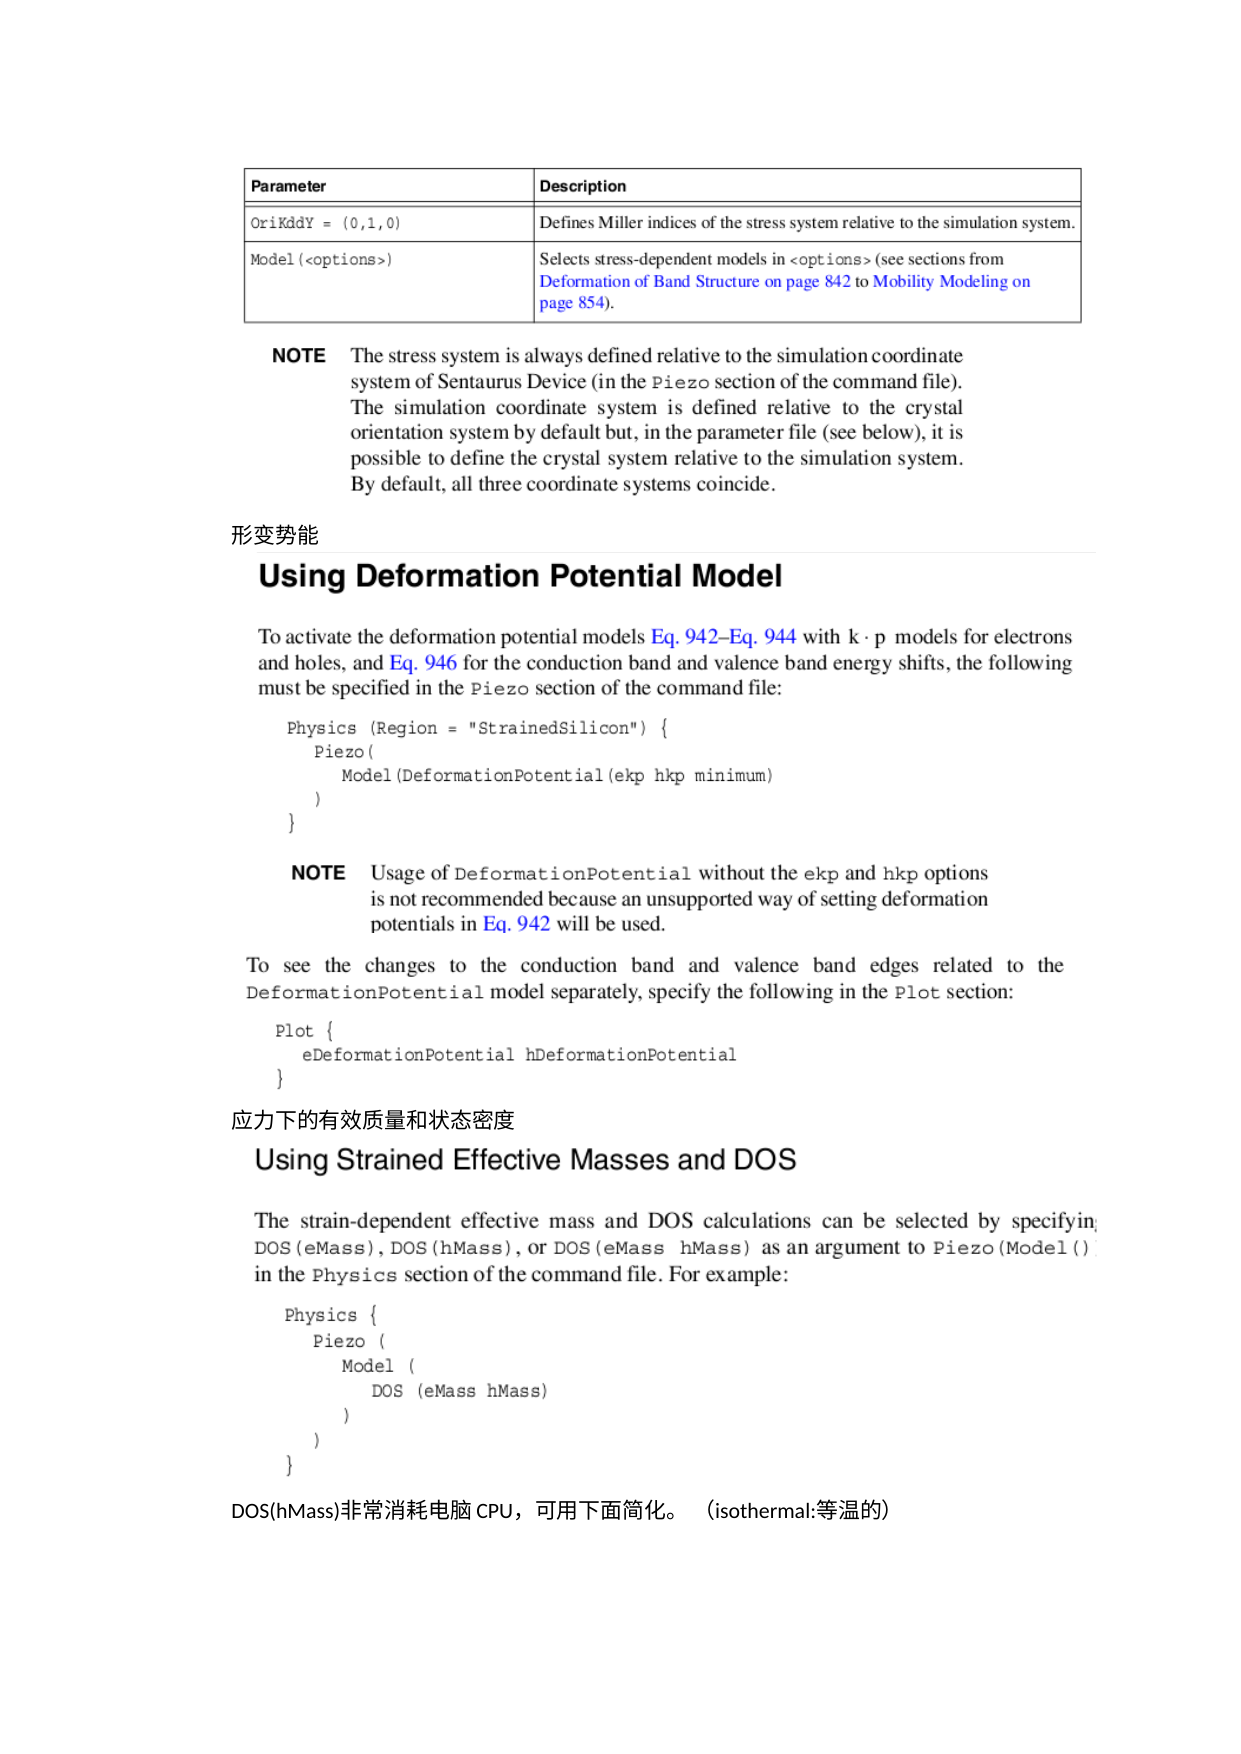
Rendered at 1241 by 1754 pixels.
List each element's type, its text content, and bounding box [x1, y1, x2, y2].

list 形变势能 [231, 519, 1053, 552]
list 应力下的有效质量和状态密度 [231, 1104, 1053, 1137]
picture [231, 162, 1097, 506]
picture [231, 942, 1096, 1094]
list DOS(hMass)非常消耗电脑CPU，可用下面简化。 （isothermal:等温的） [231, 1494, 1053, 1527]
picture [231, 552, 1096, 933]
picture [231, 1137, 1097, 1485]
